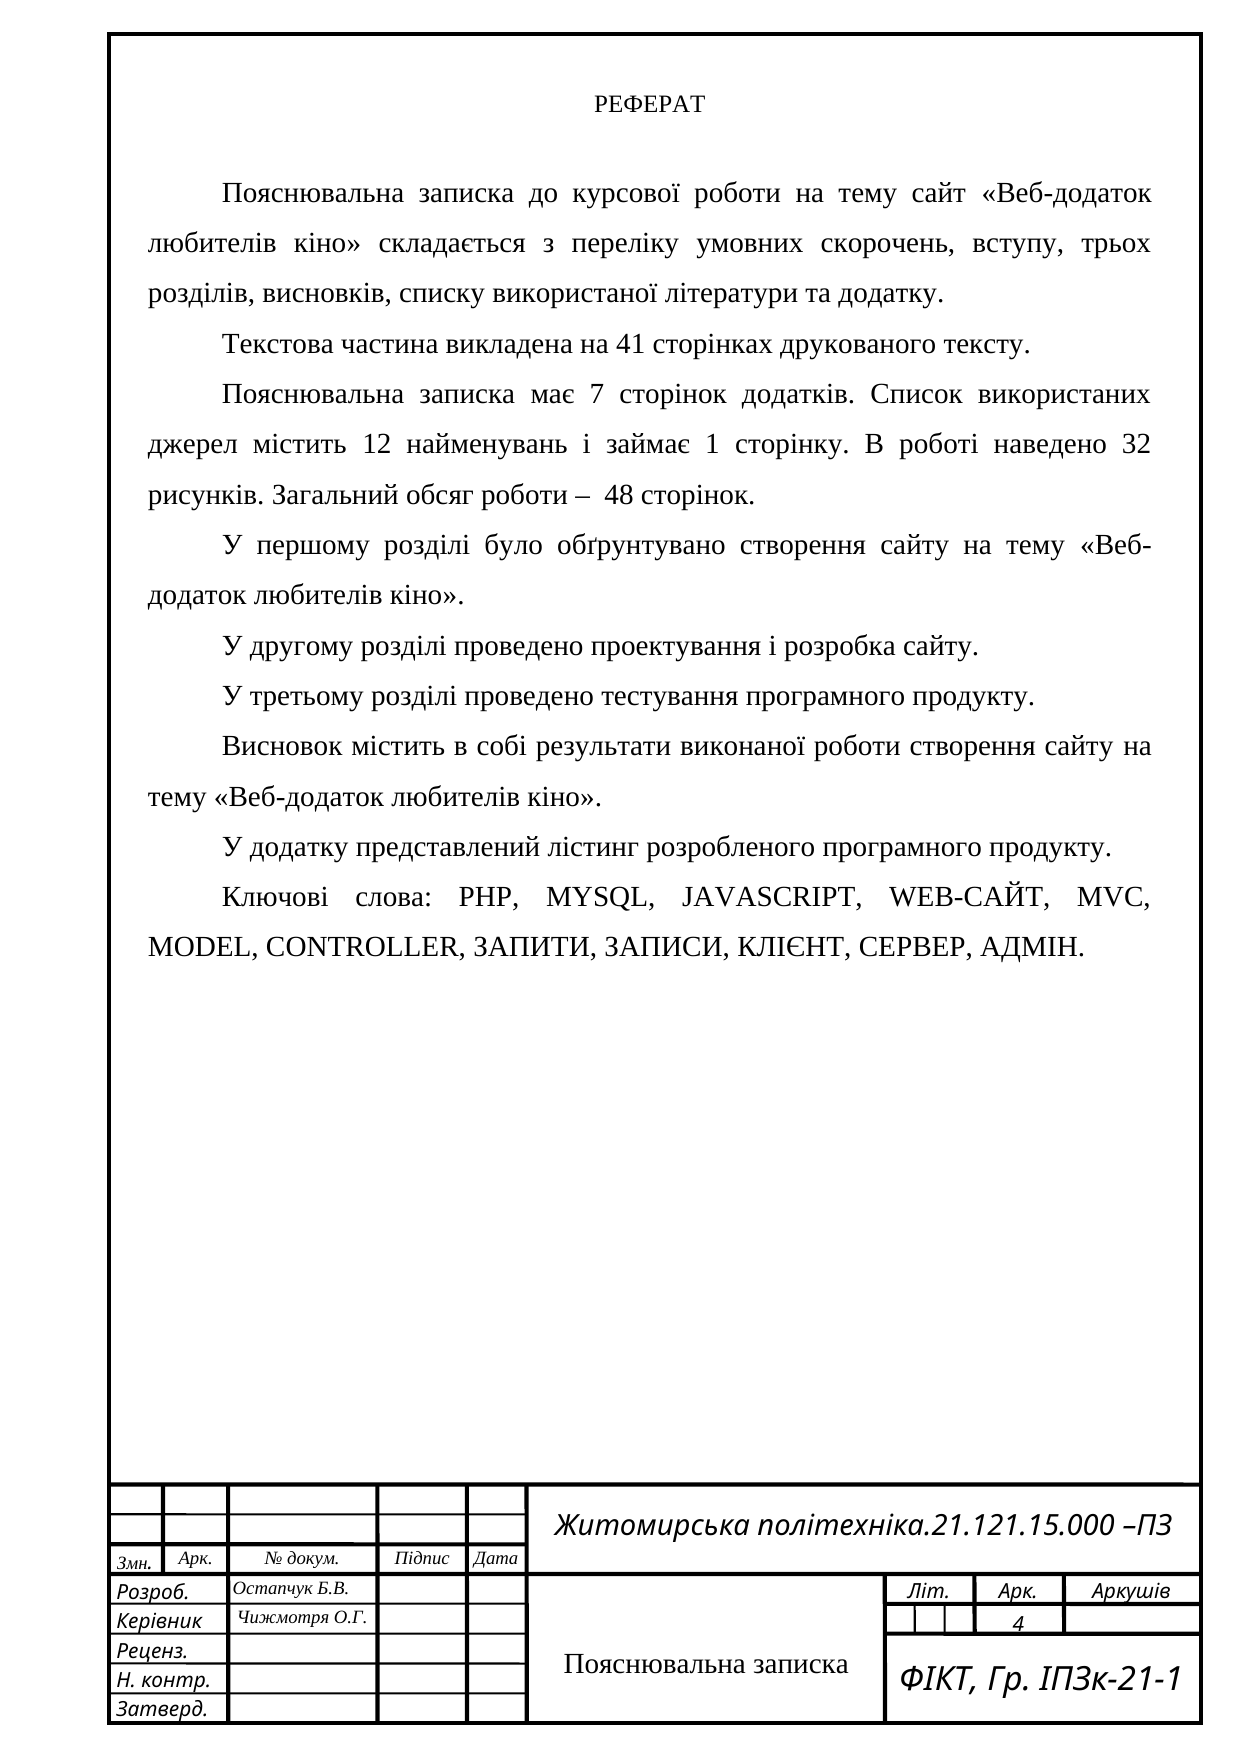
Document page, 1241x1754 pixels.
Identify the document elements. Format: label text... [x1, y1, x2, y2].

text У додатку представлений лістинг розробленого програмного продукту. [148, 829, 1152, 862]
text Текстова частина викладена на 41 сторінках друкованого тексту. [148, 326, 1152, 359]
text У першому розділі було обґрунтувано створення сайту на тему «Веб-додаток любителів кіно». [148, 527, 1152, 611]
text У другому розділі проведено проектування і розробка сайту. [148, 628, 1152, 661]
text Висновок містить в собі результати виконаної роботи створення сайту на тему «Веб-додаток любителів кіно». [148, 728, 1152, 812]
text РЕФЕРАТ [148, 89, 1152, 117]
text Пояснювальна записка до курсової роботи на тему сайт «Веб-додаток любителів кіно» складається з переліку умовних скорочень, вступу, трьох розділів, висновків, списку використаної літератури та додатку. [148, 175, 1152, 309]
text У третьому розділі проведено тестування програмного продукту. [148, 678, 1152, 712]
text Ключові слова: PHP, MYSQL, JAVASCRIPT, WEB-САЙТ, MVC, MODEL, CONTROLLER, ЗАПИТИ, ЗАПИСИ, КЛІЄНТ, СЕРВЕР, АДМІН. [148, 879, 1152, 963]
text Пояснювальна записка має 7 сторінок додатків. Список використаних джерел містить 12 найменувань і займає 1 сторінку. В роботі наведено 32 рисунків. Загальний обсяг роботи – 48 сторінок. [148, 376, 1152, 510]
